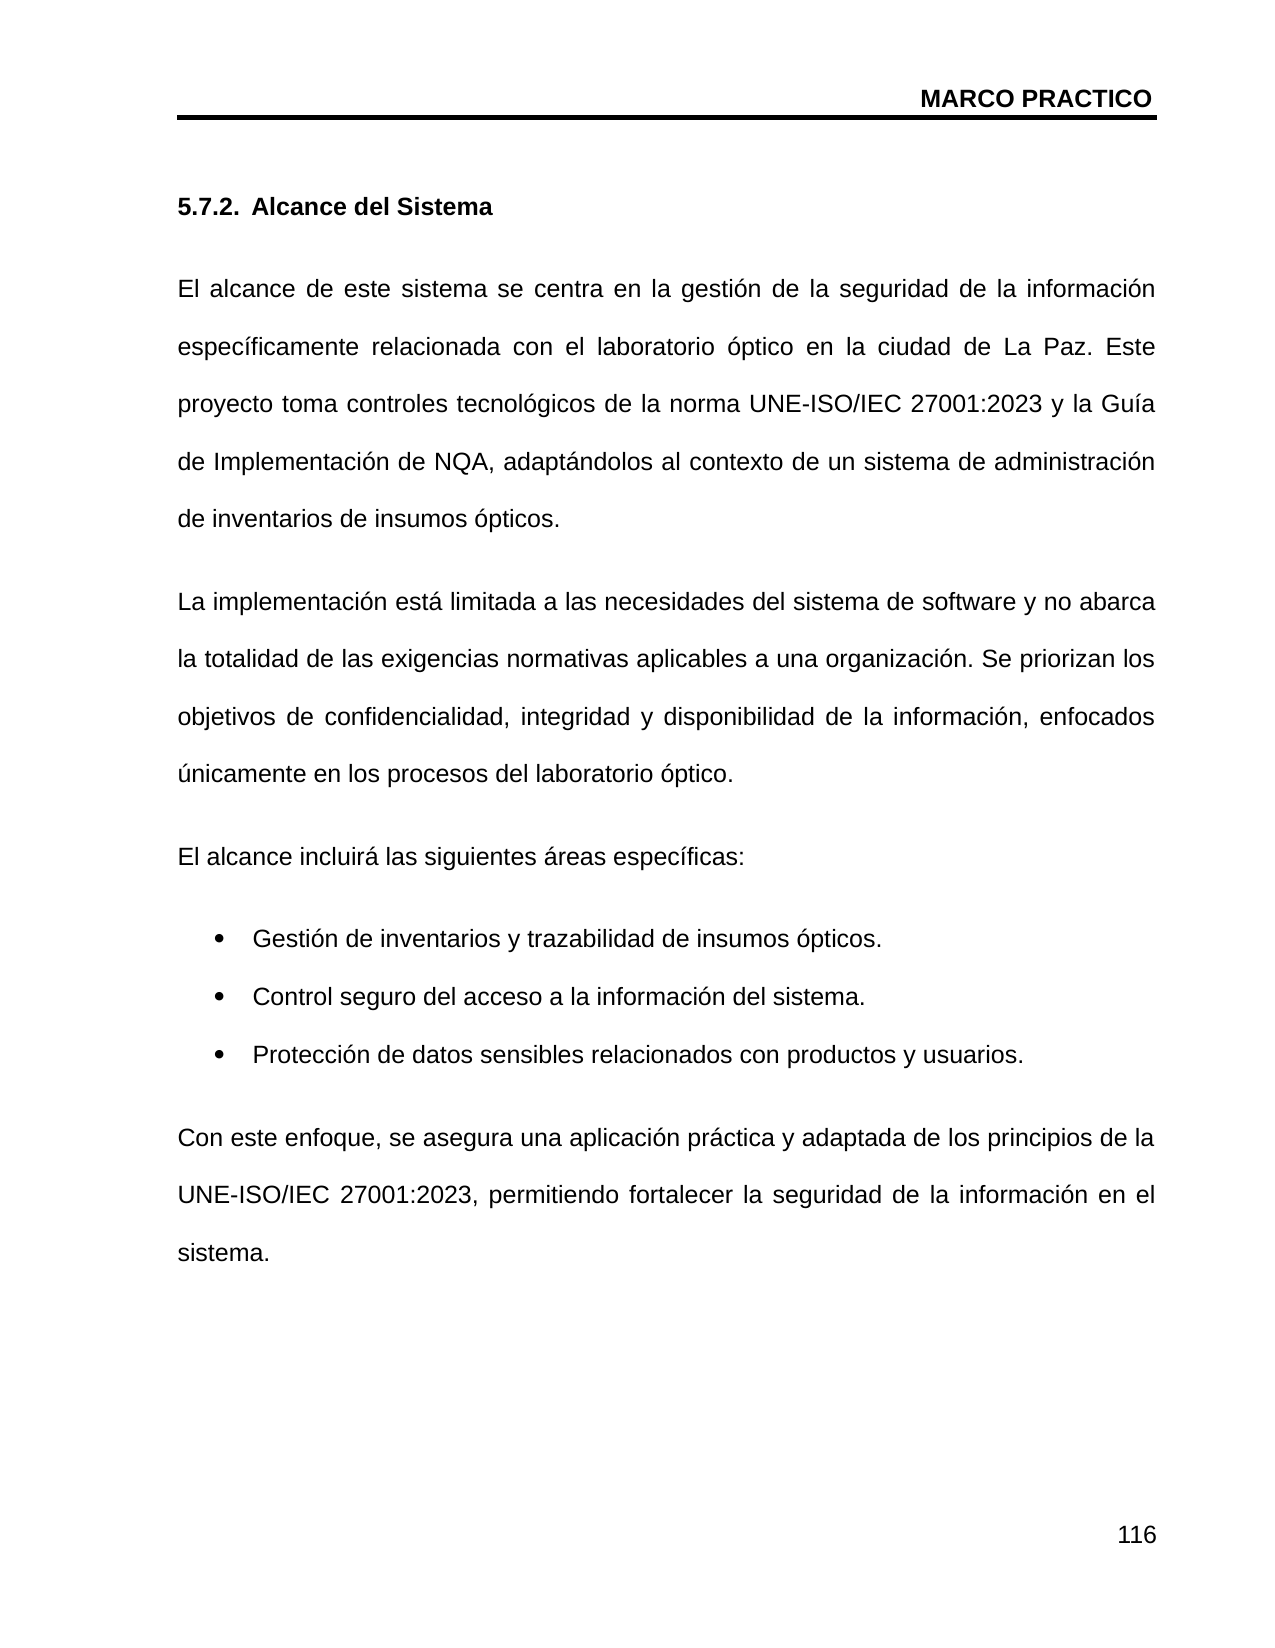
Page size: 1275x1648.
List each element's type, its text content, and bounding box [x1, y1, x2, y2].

text La implementación está limitada a las necesidades del sistema de software y no abarca la totalidad de las exigencias normativas aplicables a una organización. Se priorizan los objetivos de confidencialidad, integridad y disponibilidad de la información, enfocados únicamente en los procesos del laboratorio óptico. [177, 587, 1157, 788]
subtitle Alcance del Sistema [177, 192, 1157, 221]
text El alcance de este sistema se centra en la gestión de la seguridad de la información específicamente relacionada con el laboratorio óptico en la ciudad de La Paz. Este proyecto toma controles tecnológicos de la norma UNE-ISO/IEC 27001:2023 y la Guía de Implementación de NQA, adaptándolos al contexto de un sistema de administración de inventarios de insumos ópticos. [177, 274, 1157, 533]
text El alcance incluirá las siguientes áreas específicas: [177, 842, 1157, 871]
list Protección de datos sensibles relacionados con productos y usuarios. [215, 1040, 1157, 1069]
list Gestión de inventarios y trazabilidad de insumos ópticos. [215, 924, 1157, 953]
text Con este enfoque, se asegura una aplicación práctica y adaptada de los principios de la UNE-ISO/IEC 27001:2023, permitiendo fortalecer la seguridad de la información en el sistema. [177, 1123, 1157, 1266]
list Control seguro del acceso a la información del sistema. [215, 982, 1157, 1011]
